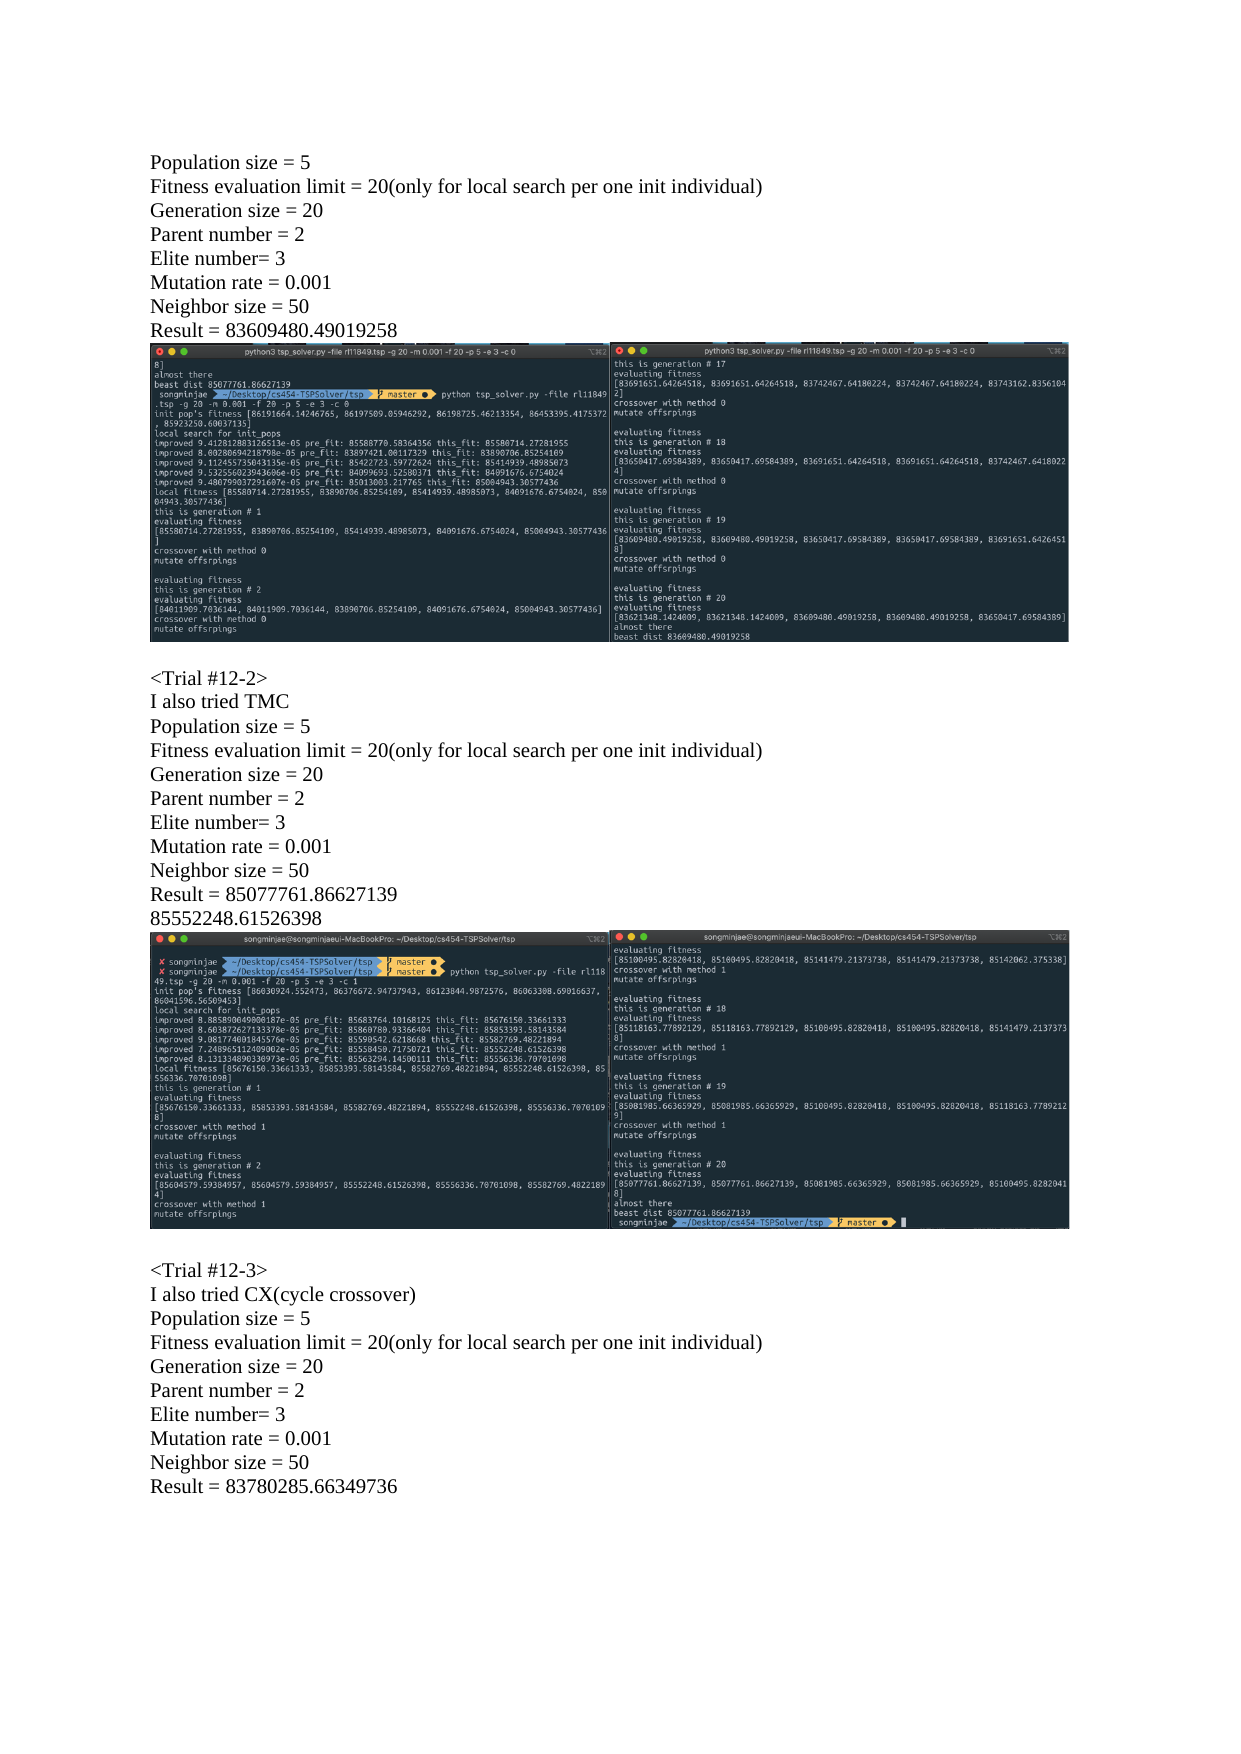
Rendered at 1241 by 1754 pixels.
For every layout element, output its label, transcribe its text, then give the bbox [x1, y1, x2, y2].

text Elite number= 3 [150, 1402, 1090, 1426]
text Result = 83609480.49019258 [150, 318, 1090, 342]
text I also tried TMC [150, 689, 1090, 713]
text Result = 85077761.86627139 [150, 882, 1090, 906]
text Neighbor size = 50 [150, 858, 1090, 882]
text Population size = 5 [150, 1306, 1090, 1330]
text Neighbor size = 50 [150, 1450, 1090, 1474]
text Fitness evaluation limit = 20(only for local search per one init individual) [150, 1330, 1090, 1354]
text <Trial #12-3> [150, 1258, 1090, 1282]
text Generation size = 20 [150, 198, 1090, 222]
text Mutation rate = 0.001 [150, 270, 1090, 294]
text Population size = 5 [150, 150, 1090, 174]
text Mutation rate = 0.001 [150, 1426, 1090, 1450]
text Parent number = 2 [150, 1378, 1090, 1402]
text Generation size = 20 [150, 1354, 1090, 1378]
text 85552248.61526398 [150, 906, 1090, 930]
text <Trial #12-2> [150, 665, 1090, 689]
text Result = 83780285.66349736 [150, 1474, 1090, 1498]
text Fitness evaluation limit = 20(only for local search per one init individual) [150, 738, 1090, 762]
text Generation size = 20 [150, 762, 1090, 786]
text Parent number = 2 [150, 786, 1090, 810]
picture [150, 930, 1070, 1229]
text I also tried CX(cycle crossover) [150, 1282, 1090, 1306]
text Parent number = 2 [150, 222, 1090, 246]
text Elite number= 3 [150, 246, 1090, 270]
text Population size = 5 [150, 713, 1090, 738]
text Mutation rate = 0.001 [150, 834, 1090, 858]
text Fitness evaluation limit = 20(only for local search per one init individual) [150, 174, 1090, 198]
picture [150, 342, 1069, 642]
text Neighbor size = 50 [150, 294, 1090, 318]
text Elite number= 3 [150, 810, 1090, 834]
